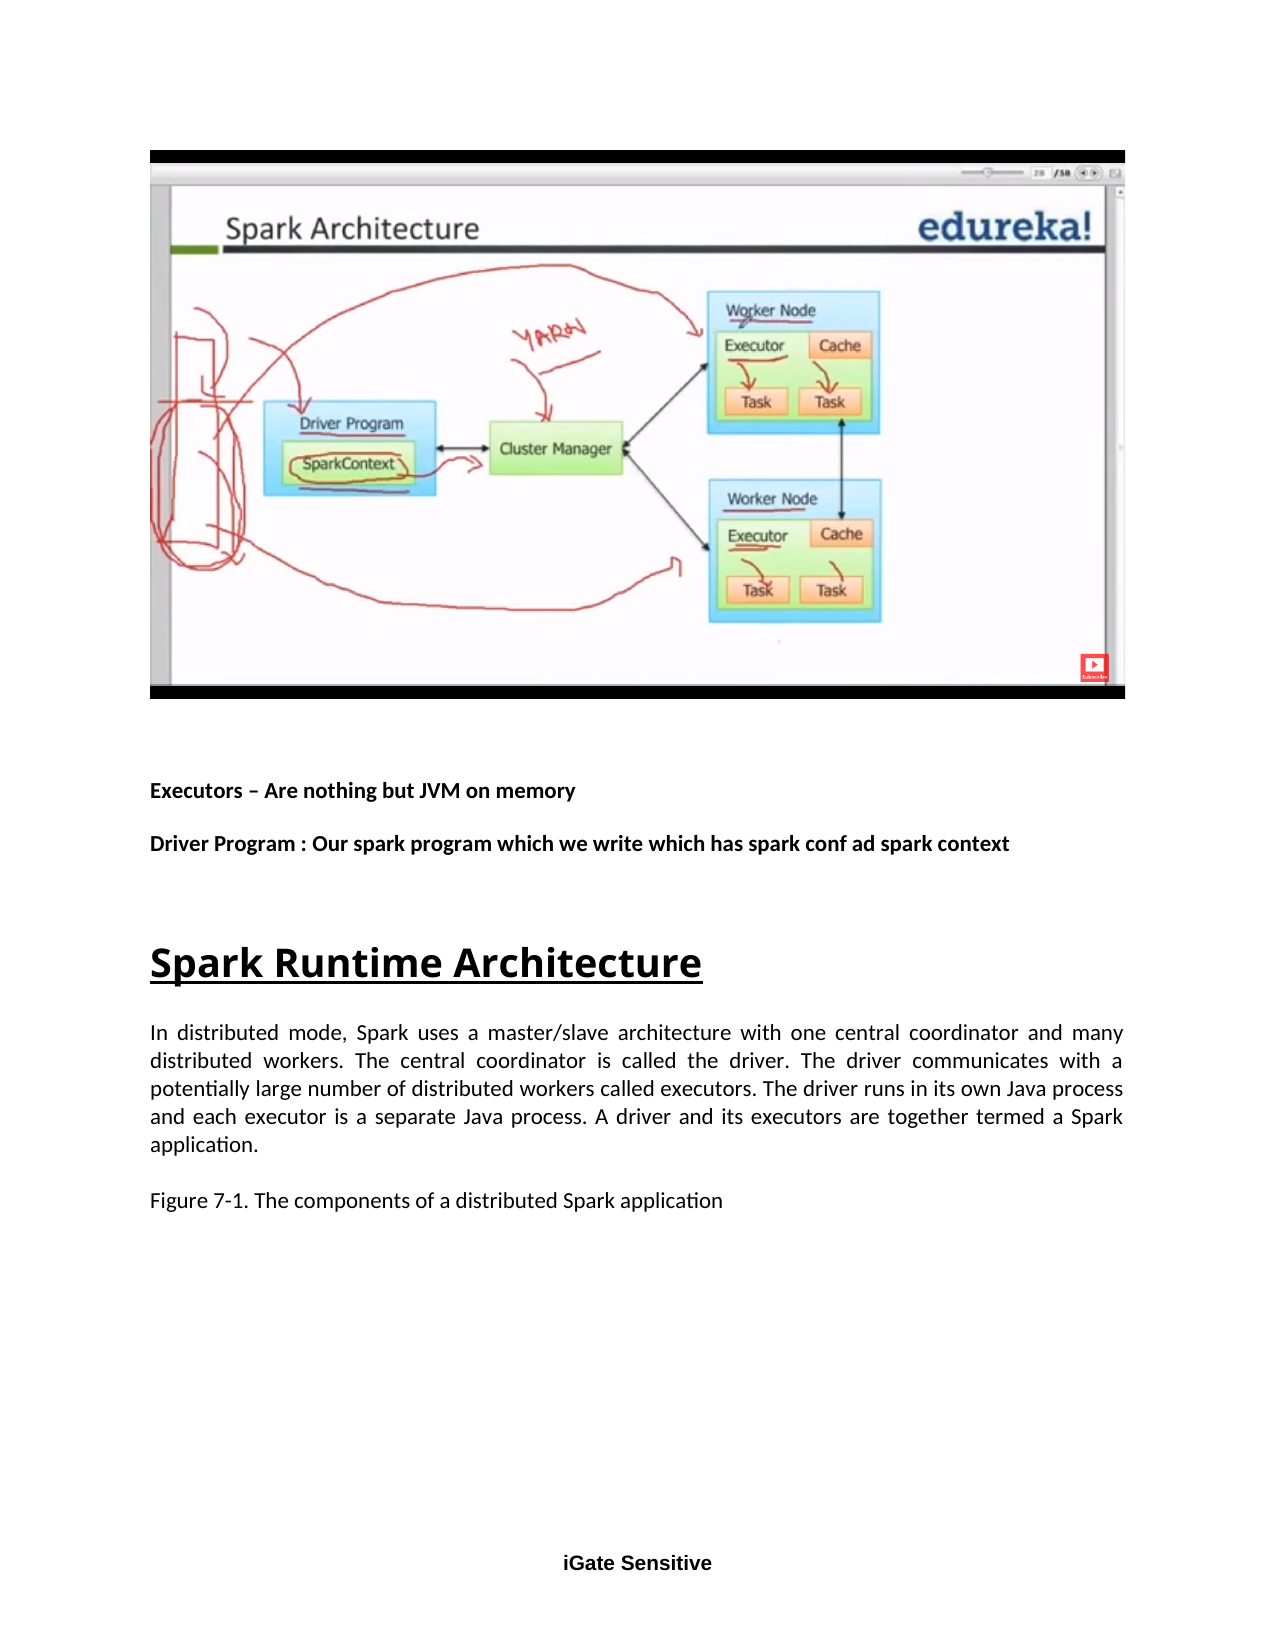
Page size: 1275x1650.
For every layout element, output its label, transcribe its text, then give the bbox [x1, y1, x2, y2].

picture [150, 150, 1125, 699]
text Driver Program : Our spark program which we write which has spark conf ad spark context [150, 829, 1125, 857]
text Executors – Are nothing but JVM on memory [150, 776, 1125, 804]
text Figure 7-1. The components of a distributed Spark application [150, 1186, 1125, 1214]
text Spark Runtime Architecture [150, 935, 1125, 989]
text In distributed mode, Spark uses a master/slave architecture with one central coordinator and many distributed workers. The central coordinator is called the driver. The driver communicates with a potentially large number of distributed workers called executors. The driver runs in its own Java process and each executor is a separate Java process. A driver and its executors are together termed a Spark application. [150, 1018, 1125, 1158]
